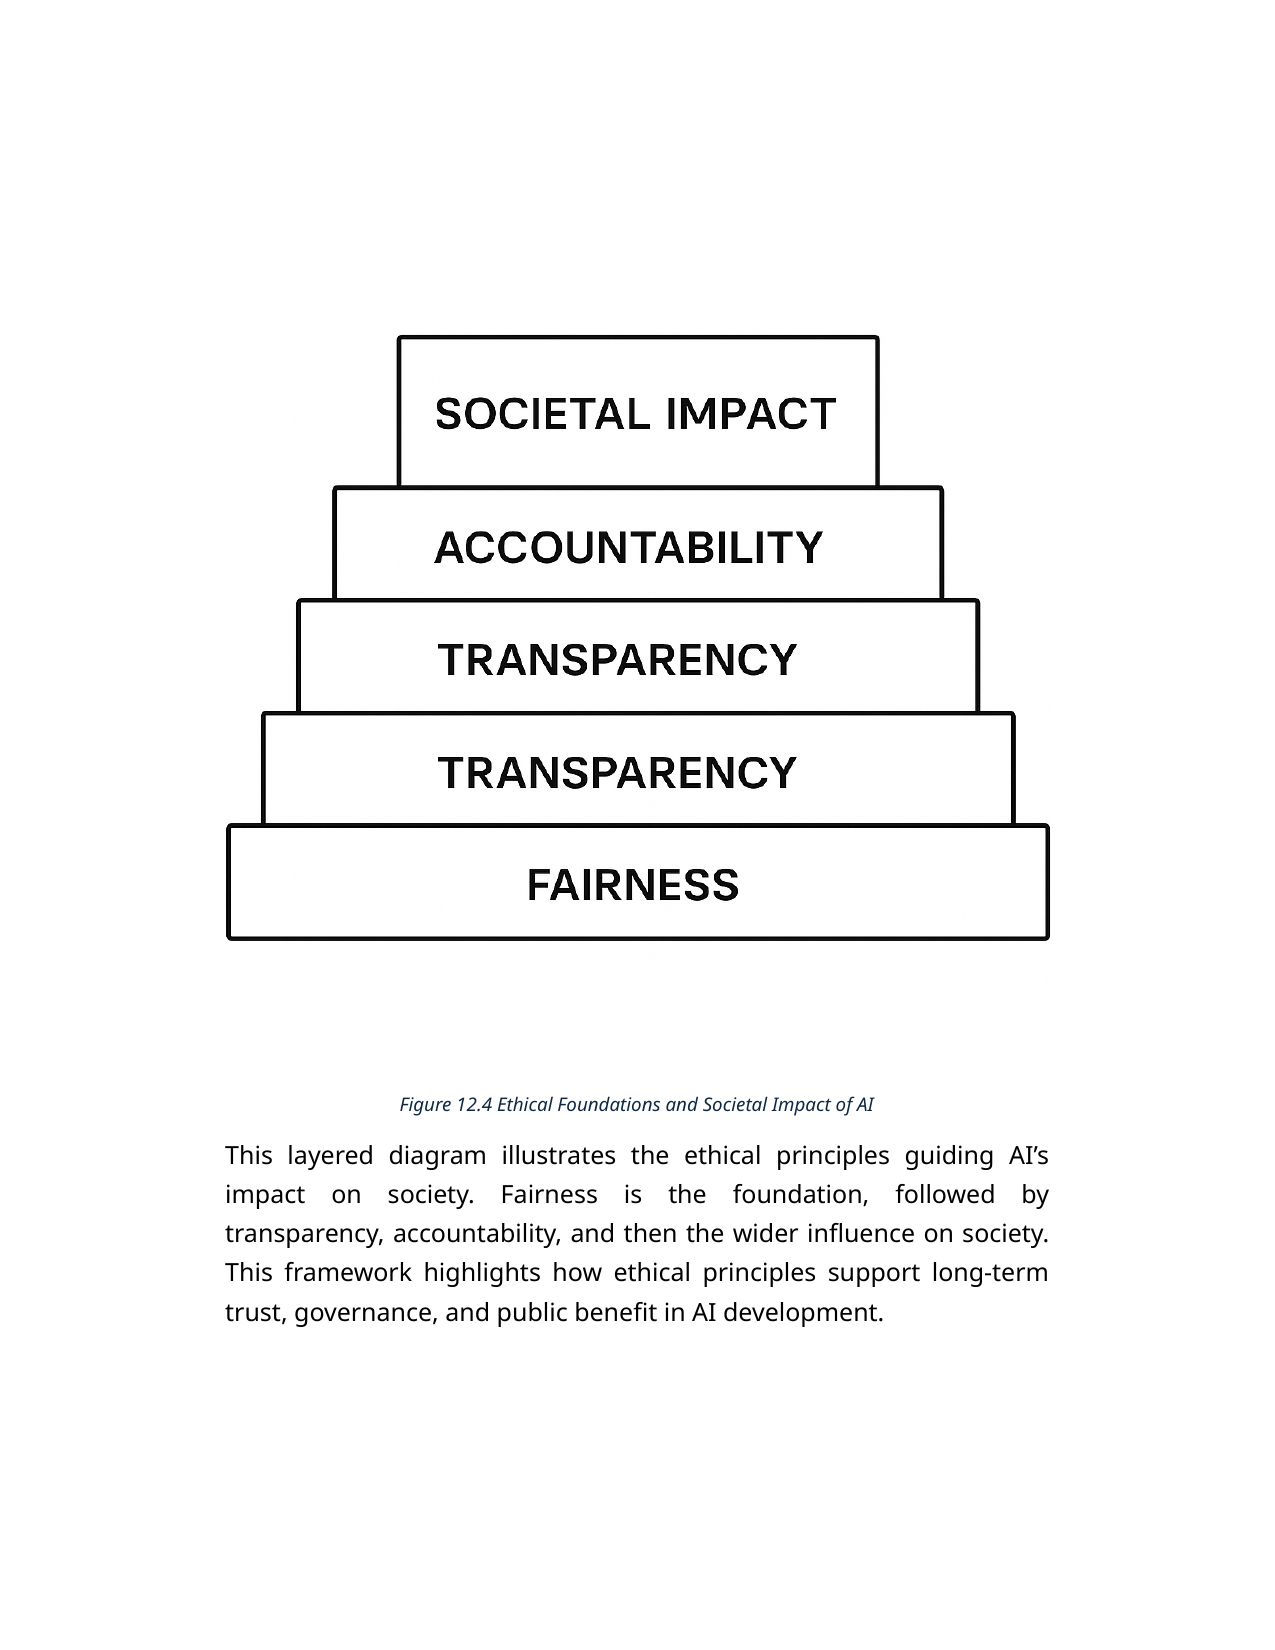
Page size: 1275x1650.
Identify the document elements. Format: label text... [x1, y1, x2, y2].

picture [225, 244, 1050, 1070]
text This layered diagram illustrates the ethical principles guiding AI’s impact on society. Fairness is the foundation, followed by transparency, accountability, and then the wider influence on society. This framework highlights how ethical principles support long-term trust, governance, and public benefit in AI development. [225, 1138, 1050, 1328]
text Figure 12.4 Ethical Foundations and Societal Impact of AI [225, 1091, 1050, 1117]
